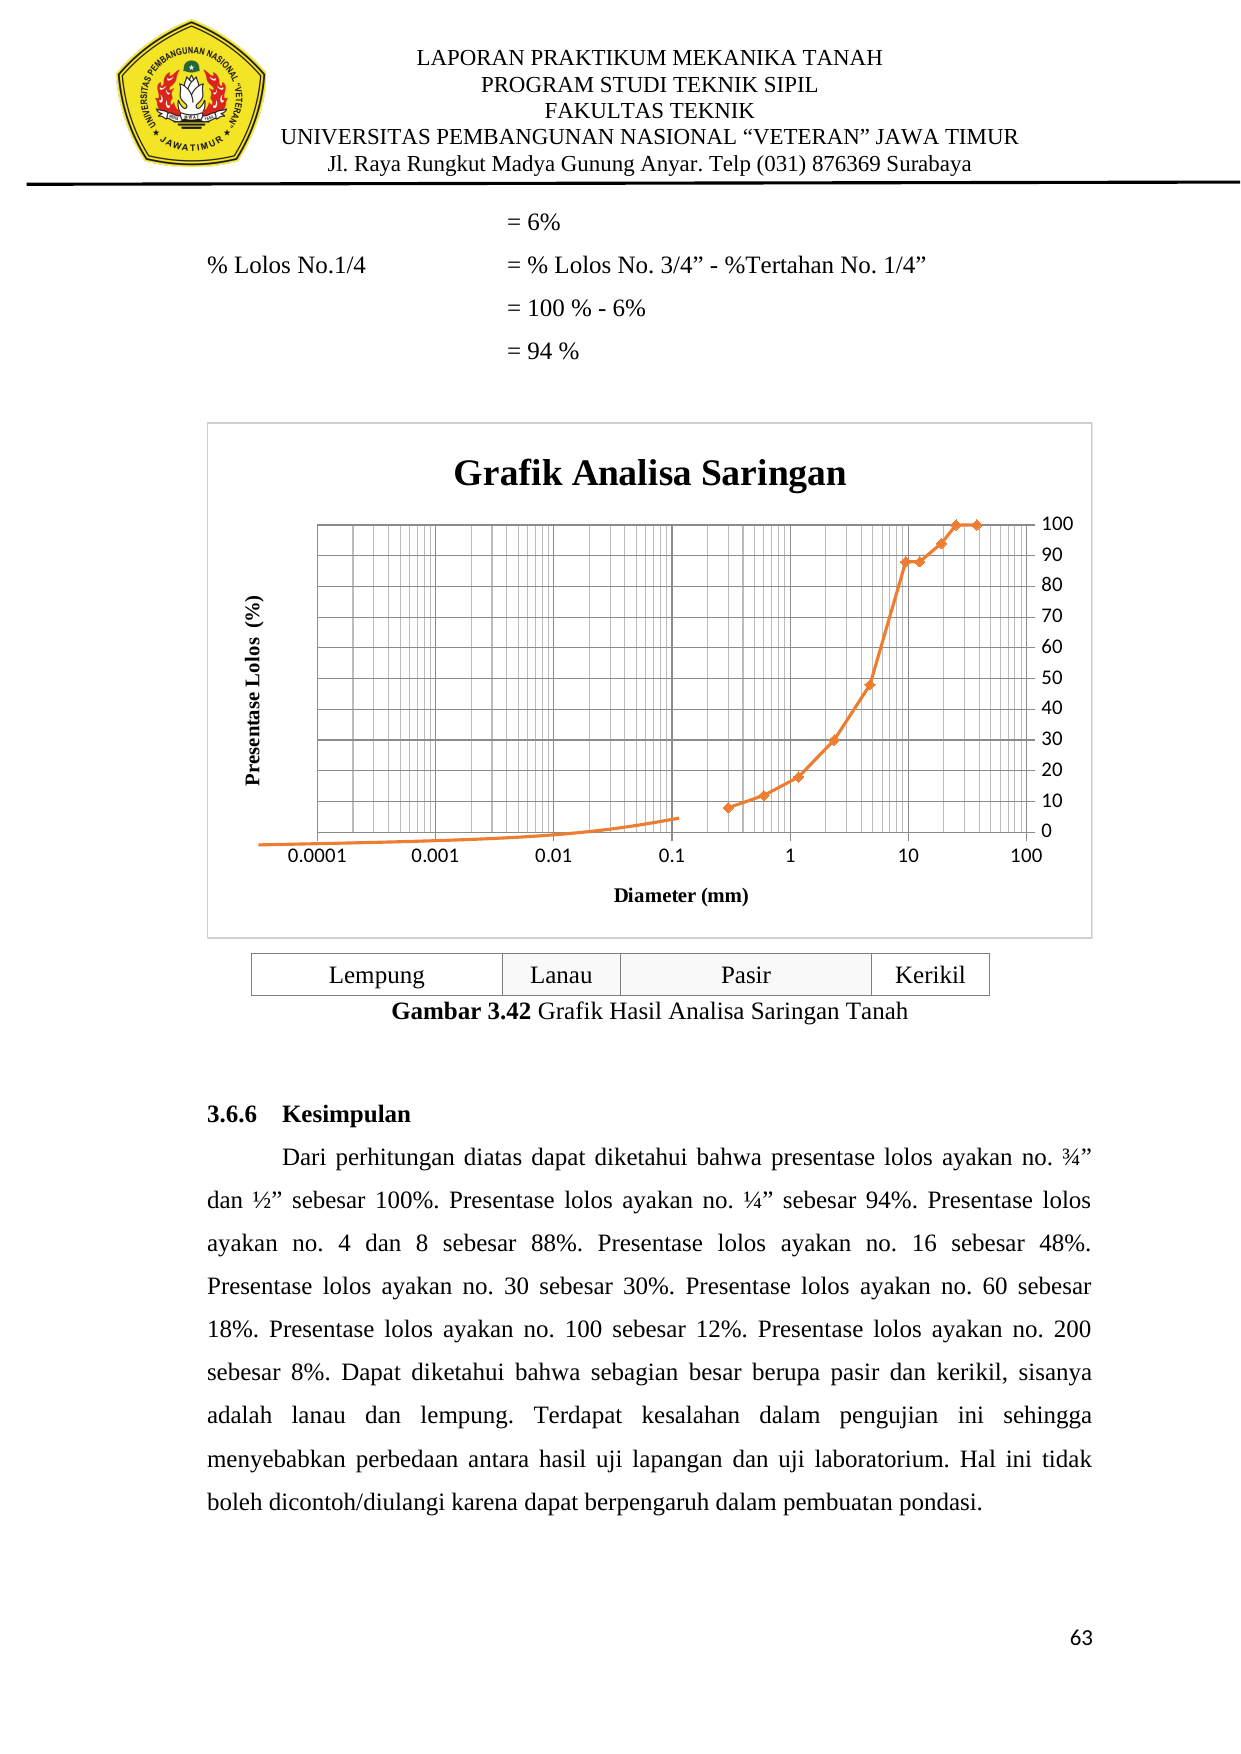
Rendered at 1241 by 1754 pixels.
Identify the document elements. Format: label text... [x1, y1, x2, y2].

text Kesimpulan [207, 1099, 1093, 1127]
text = 94 % [432, 336, 1093, 365]
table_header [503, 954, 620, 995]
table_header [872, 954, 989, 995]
text = 6% [432, 207, 1093, 236]
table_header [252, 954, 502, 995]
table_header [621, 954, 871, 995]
text = 100 % - 6% [432, 293, 1093, 322]
text Gambar 3.42 Grafik Hasil Analisa Saringan Tanah [207, 996, 1093, 1024]
text Dari perhitungan diatas dapat diketahui bahwa presentase lolos ayakan no. ¾” dan ½” sebesar 100%. Presentase lolos ayakan no. ¼” sebesar 94%. Presentase lolos ayakan no. 4 dan 8 sebesar 88%. Presentase lolos ayakan no. 16 sebesar 48%. Presentase lolos ayakan no. 30 sebesar 30%. Presentase lolos ayakan no. 60 sebesar 18%. Presentase lolos ayakan no. 100 sebesar 12%. Presentase lolos ayakan no. 200 sebesar 8%. Dapat diketahui bahwa sebagian besar berupa pasir dan kerikil, sisanya adalah lanau dan lempung. Terdapat kesalahan dalam pengujian ini sehingga menyebabkan perbedaan antara hasil uji lapangan dan uji laboratorium. Hal ini tidak boleh dicontoh/diulangi karena dapat berpengaruh dalam pembuatan pondasi. [207, 1142, 1093, 1516]
picture [116, 19, 267, 167]
text % Lolos No.1/4 = % Lolos No. 3/4” - %Tertahan No. 1/4” [207, 250, 1093, 279]
